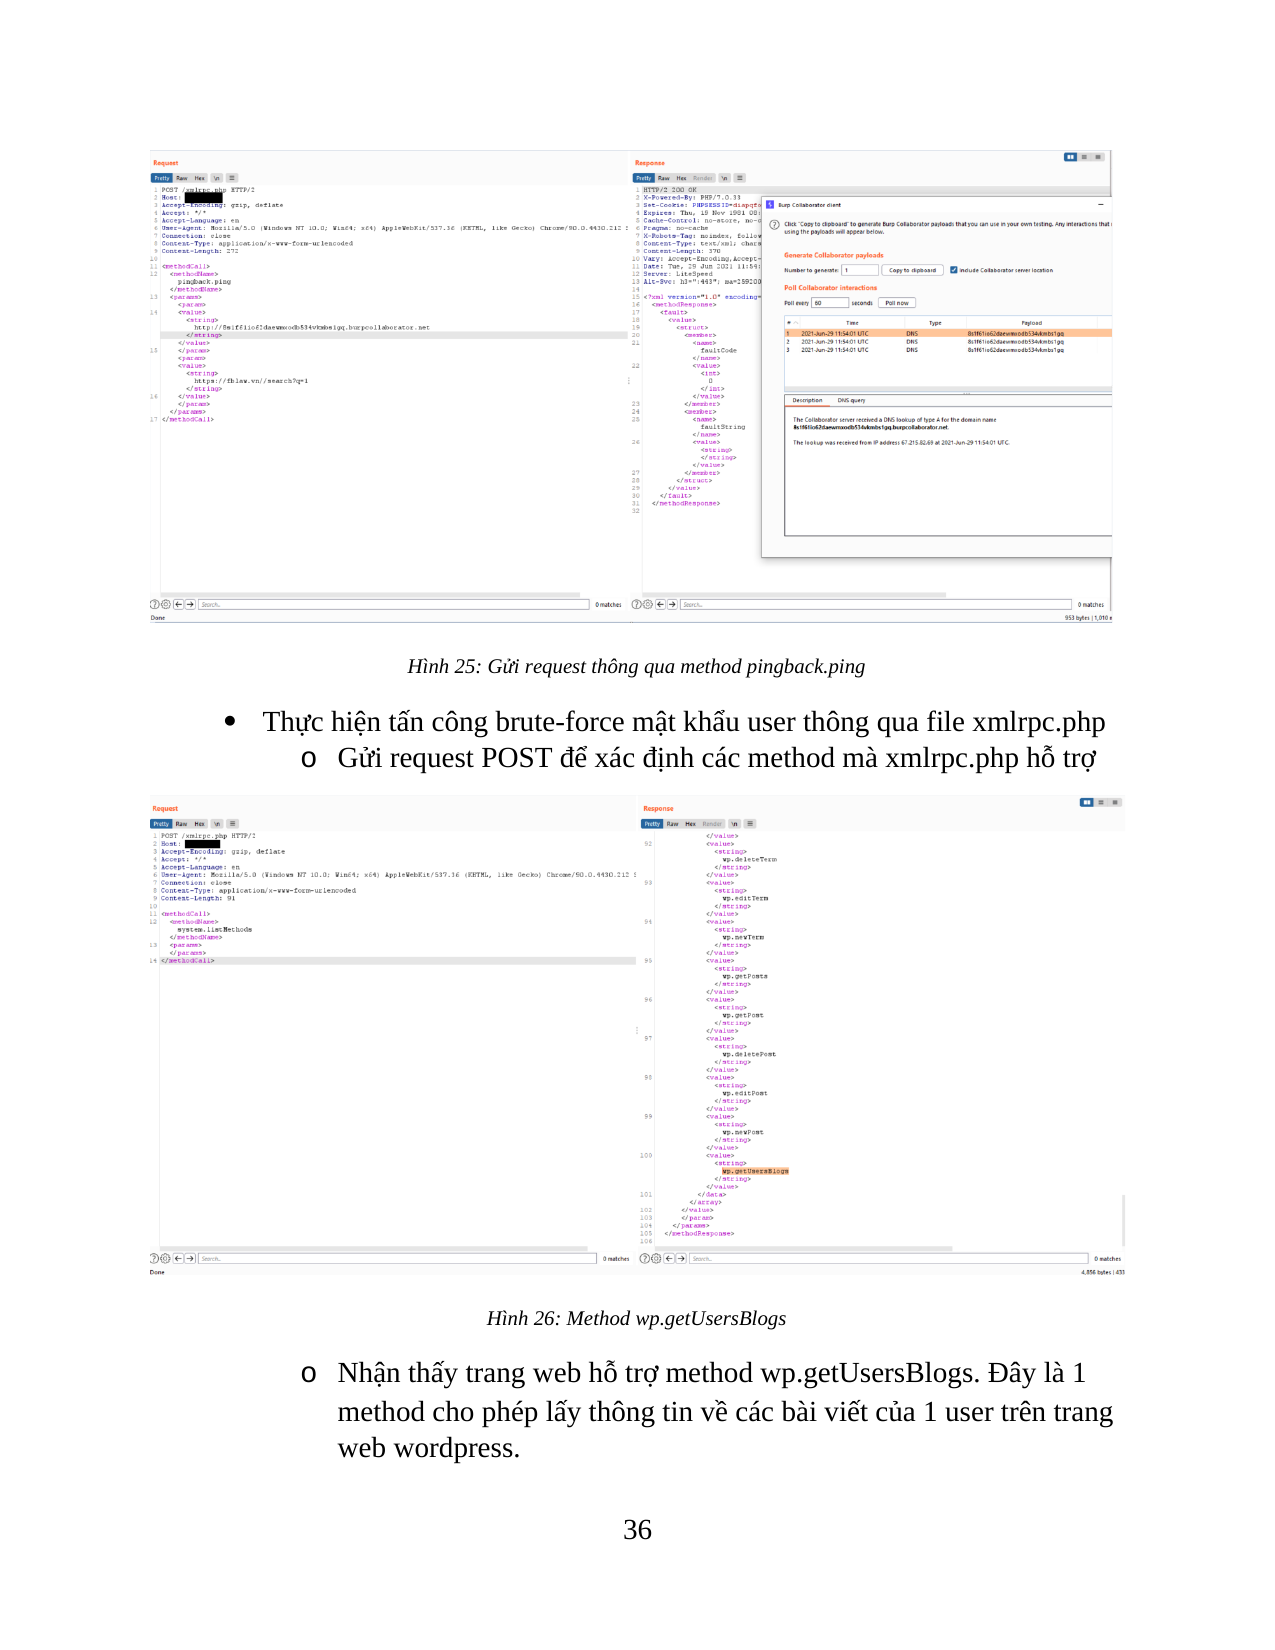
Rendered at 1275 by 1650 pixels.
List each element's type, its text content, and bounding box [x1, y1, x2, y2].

picture [150, 795, 1125, 1275]
list Thực hiện tấn công brute-force mật khẩu user thông qua file xmlrpc.php [225, 704, 1125, 738]
list Nhận thấy trang web hỗ trợ method wp.getUsersBlogs. Đây là 1 method cho phép lấy thông tin về các bài viết của 1 user trên trang web wordpress. [300, 1356, 1125, 1464]
list Gửi request POST để xác định các method mà xmlrpc.php hỗ trợ [300, 740, 1125, 776]
picture [150, 150, 1113, 623]
